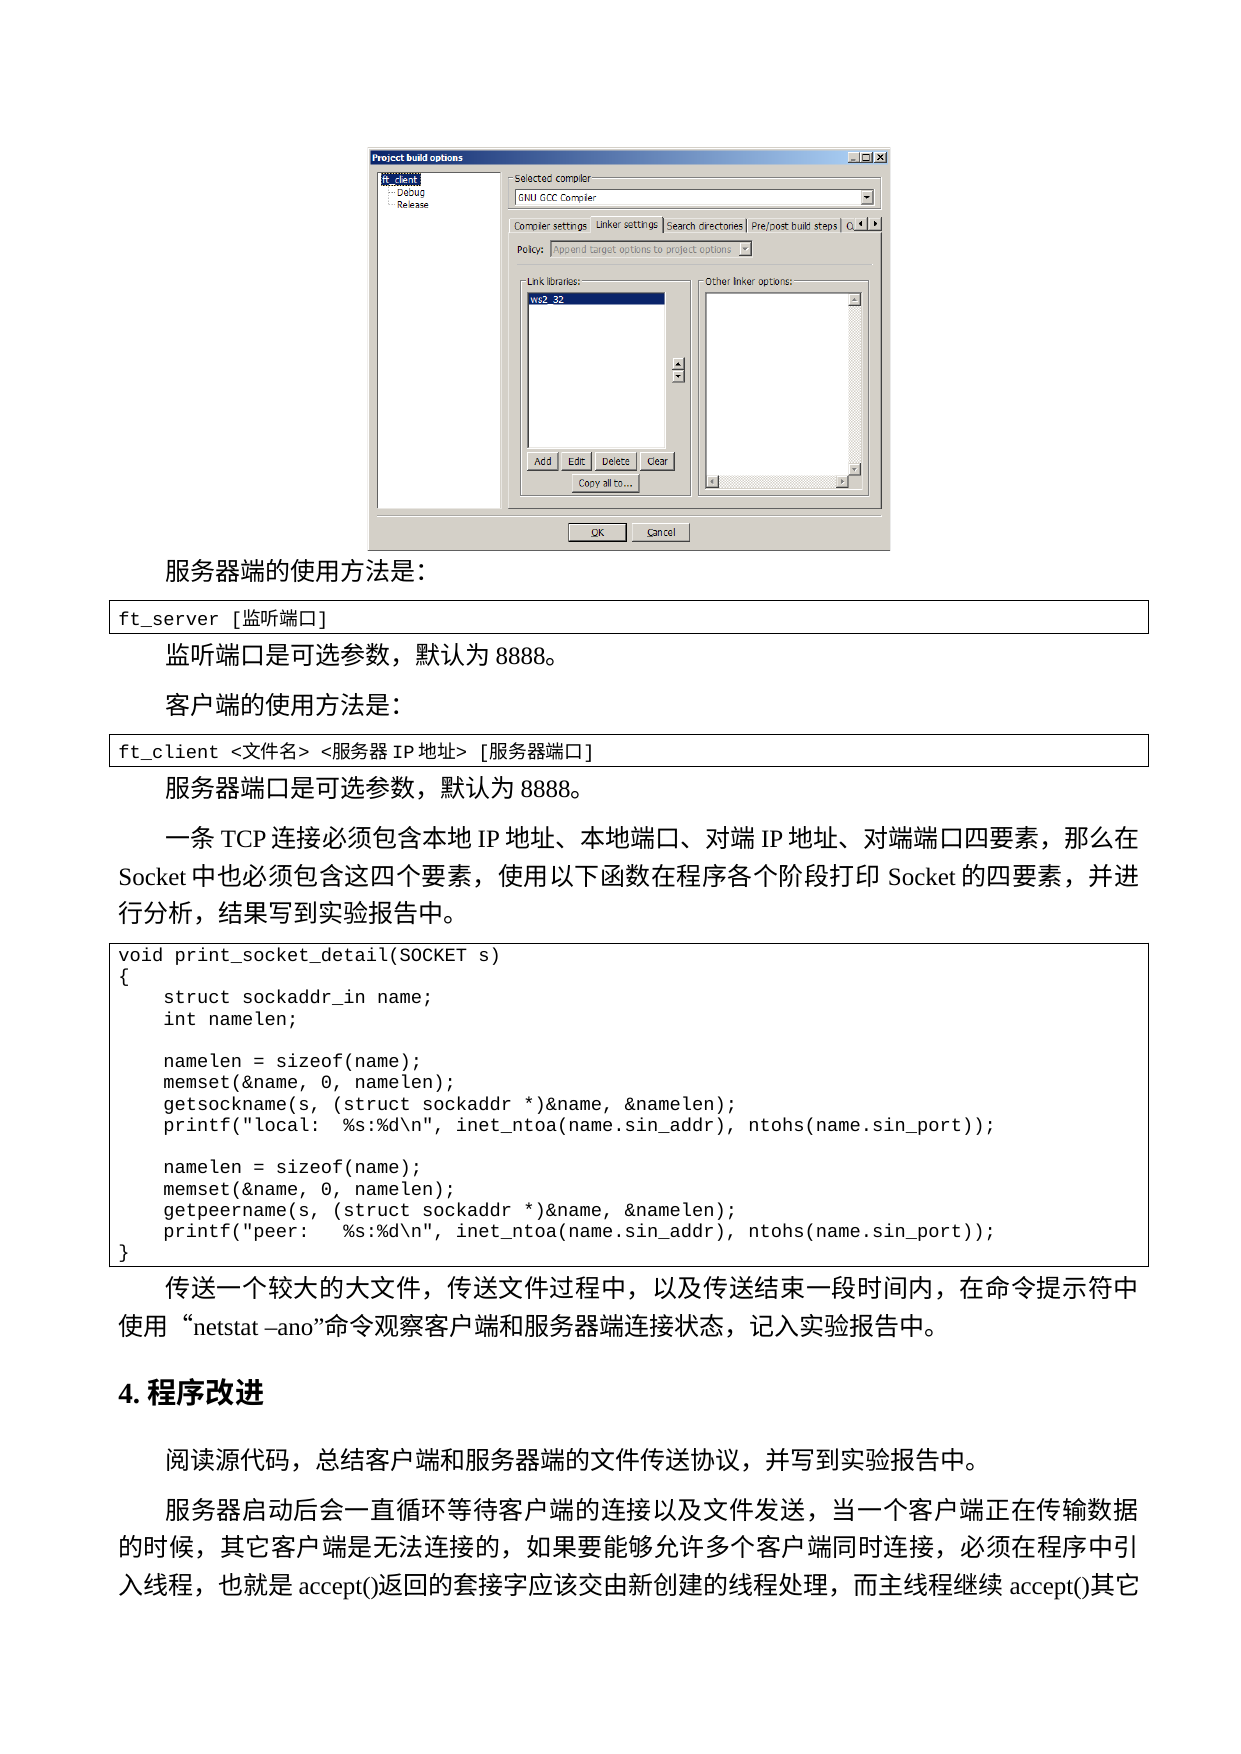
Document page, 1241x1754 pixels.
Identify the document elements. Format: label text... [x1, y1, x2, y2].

text 传送一个较大的大文件，传送文件过程中，以及传送结束一段时间内，在命令提示符中使用“netstat –ano”命令观察客户端和服务器端连接状态，记入实验报告中。 [118, 1267, 1140, 1342]
text 一条TCP连接必须包含本地IP地址、本地端口、对端IP地址、对端端口四要素，那么在Socket中也必须包含这四个要素，使用以下函数在程序各个阶段打印Socket的四要素，并进行分析，结果写到实验报告中。 [118, 817, 1140, 930]
text struct sockaddr_in name; [118, 988, 1140, 1009]
text memset(&name, 0, namelen); [118, 1179, 1140, 1201]
text printf("local: %s:%d\n", inet_ntoa(name.sin_addr), ntohs(name.sin_port)); [118, 1116, 1140, 1137]
text printf("peer: %s:%d\n", inet_ntoa(name.sin_addr), ntohs(name.sin_port)); [118, 1222, 1140, 1240]
text int namelen; [118, 1009, 1140, 1031]
text } [110, 1240, 1148, 1266]
text namelen = sizeof(name); [118, 1158, 1140, 1179]
text ft_server [监听端口] [110, 601, 1148, 633]
picture [367, 147, 891, 551]
text namelen = sizeof(name); [118, 1052, 1140, 1073]
text memset(&name, 0, namelen); [118, 1073, 1140, 1094]
text getpeername(s, (struct sockaddr *)&name, &namelen); [118, 1201, 1140, 1222]
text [118, 1489, 1140, 1601]
text 监听端口是可选参数，默认为8888。 [118, 634, 1140, 671]
subtitle 4. 程序改进 [118, 1369, 1140, 1412]
text 服务器端口是可选参数，默认为8888。 [118, 767, 1140, 805]
text void print_socket_detail(SOCKET s) [110, 944, 1148, 967]
text 服务器端的使用方法是： [118, 550, 1140, 588]
text ft_client <文件名> <服务器IP地址> [服务器端口] [110, 735, 1148, 766]
text 客户端的使用方法是： [118, 684, 1140, 721]
text { [118, 967, 1140, 988]
text 阅读源代码，总结客户端和服务器端的文件传送协议，并写到实验报告中。 [118, 1439, 1140, 1476]
text getsockname(s, (struct sockaddr *)&name, &namelen); [118, 1094, 1140, 1116]
